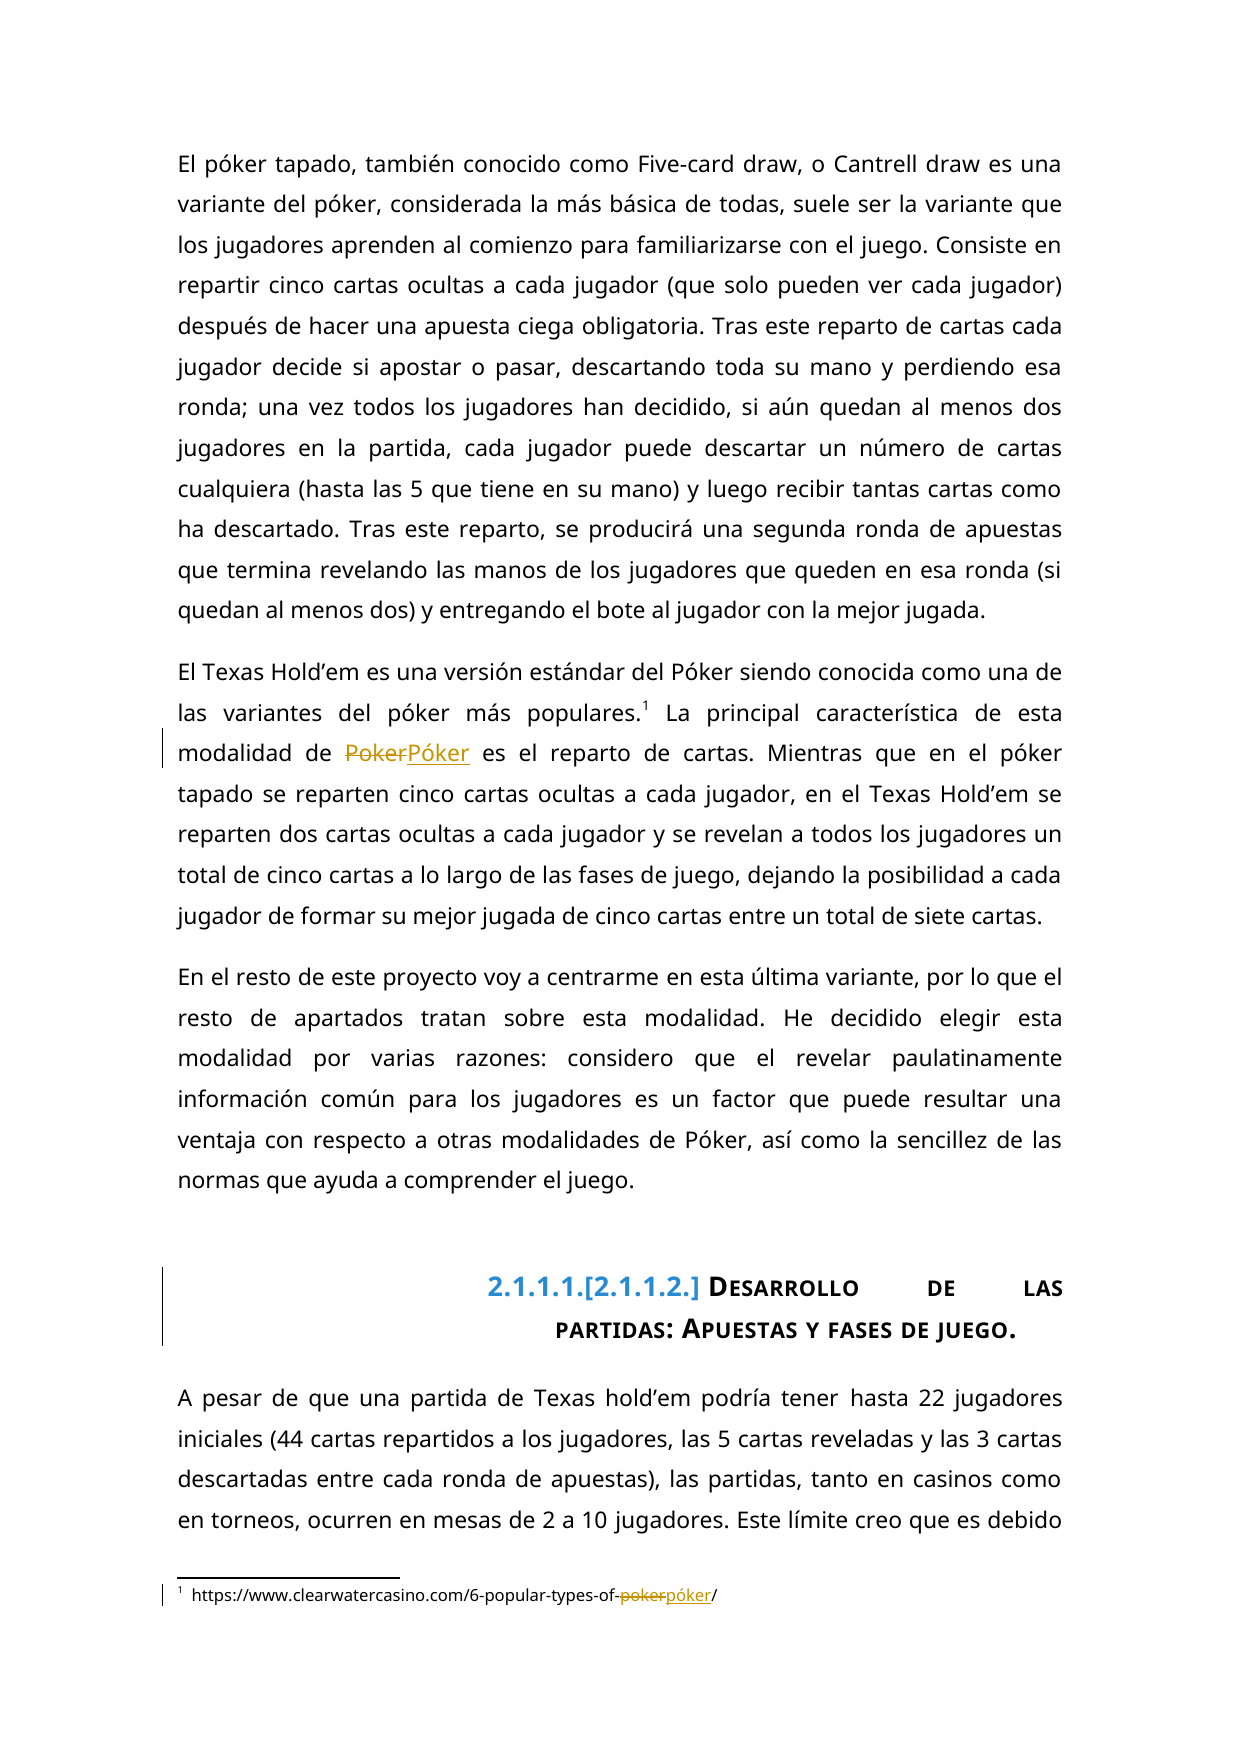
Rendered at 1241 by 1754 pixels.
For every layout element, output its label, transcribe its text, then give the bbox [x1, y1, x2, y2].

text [177, 1382, 1063, 1535]
text En el resto de este proyecto voy a centrarme en esta última variante, por lo que el resto de apartados tratan sobre esta modalidad. He decidido elegir esta modalidad por varias razones: considero que el revelar paulatinamente información común para los jugadores es un factor que puede resultar una ventaja con respecto a otras modalidades de Póker, así como la sencillez de las normas que ayuda a comprender el juego. [177, 961, 1063, 1196]
text El póker tapado, también conocido como Five-card draw, o Cantrell draw es una variante del póker, considerada la más básica de todas, suele ser la variante que los jugadores aprenden al comienzo para familiarizarse con el juego. Consiste en repartir cinco cartas ocultas a cada jugador (que solo pueden ver cada jugador) después de hacer una apuesta ciega obligatoria. Tras este reparto de cartas cada jugador decide si apostar o pasar, descartando toda su mano y perdiendo esa ronda; una vez todos los jugadores han decidido, si aún quedan al menos dos jugadores en la partida, cada jugador puede descartar un número de cartas cualquiera (hasta las 5 que tiene en su mano) y luego recibir tantas cartas como ha descartado. Tras este reparto, se producirá una segunda ronda de apuestas que termina revelando las manos de los jugadores que queden en esa ronda (si quedan al menos dos) y entregando el bote al jugador con la mejor jugada. [177, 148, 1063, 626]
subtitle Desarrollo de las partidas: Apuestas y fases de juego. [487, 1267, 1063, 1346]
text El Texas Hold’em es una versión estándar del Póker siendo conocida como una de las variantes del póker más populares. La principal característica de esta modalidad de es el reparto de cartas. Mientras que en el póker tapado se reparten cinco cartas ocultas a cada jugador, en el Texas Hold’em se reparten dos cartas ocultas a cada jugador y se revelan a todos los jugadores un total de cinco cartas a lo largo de las fases de juego, dejando la posibilidad a cada jugador de formar su mejor jugada de cinco cartas entre un total de siete cartas. [177, 656, 1063, 931]
